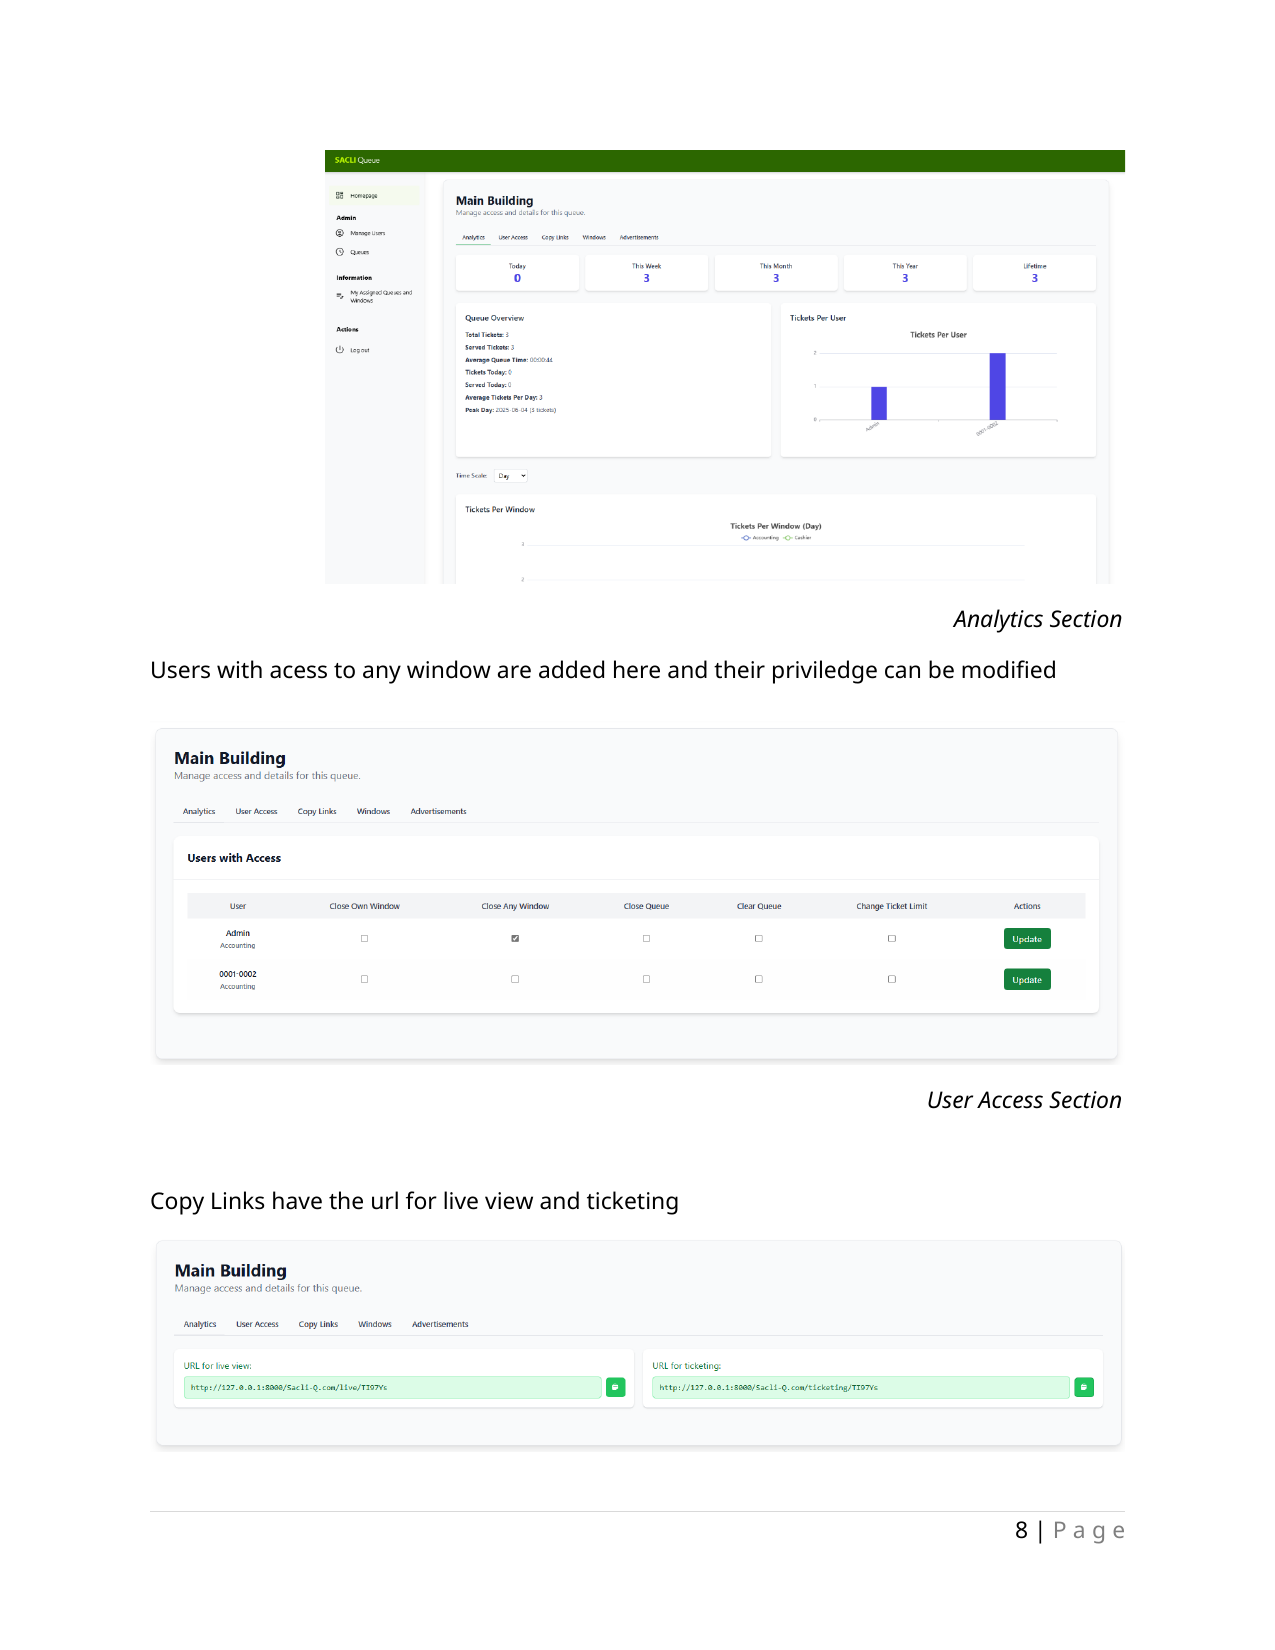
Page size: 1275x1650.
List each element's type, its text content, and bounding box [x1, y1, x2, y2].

picture [150, 721, 1125, 1065]
picture [150, 1235, 1125, 1452]
text Users with acess to any window are added here and their priviledge can be modified [150, 654, 1125, 721]
text Analytics Section [150, 603, 1125, 634]
picture [325, 150, 1125, 584]
text Copy Links have the url for live view and ticketing [150, 1185, 1125, 1216]
text User Access Section [150, 1084, 1125, 1115]
